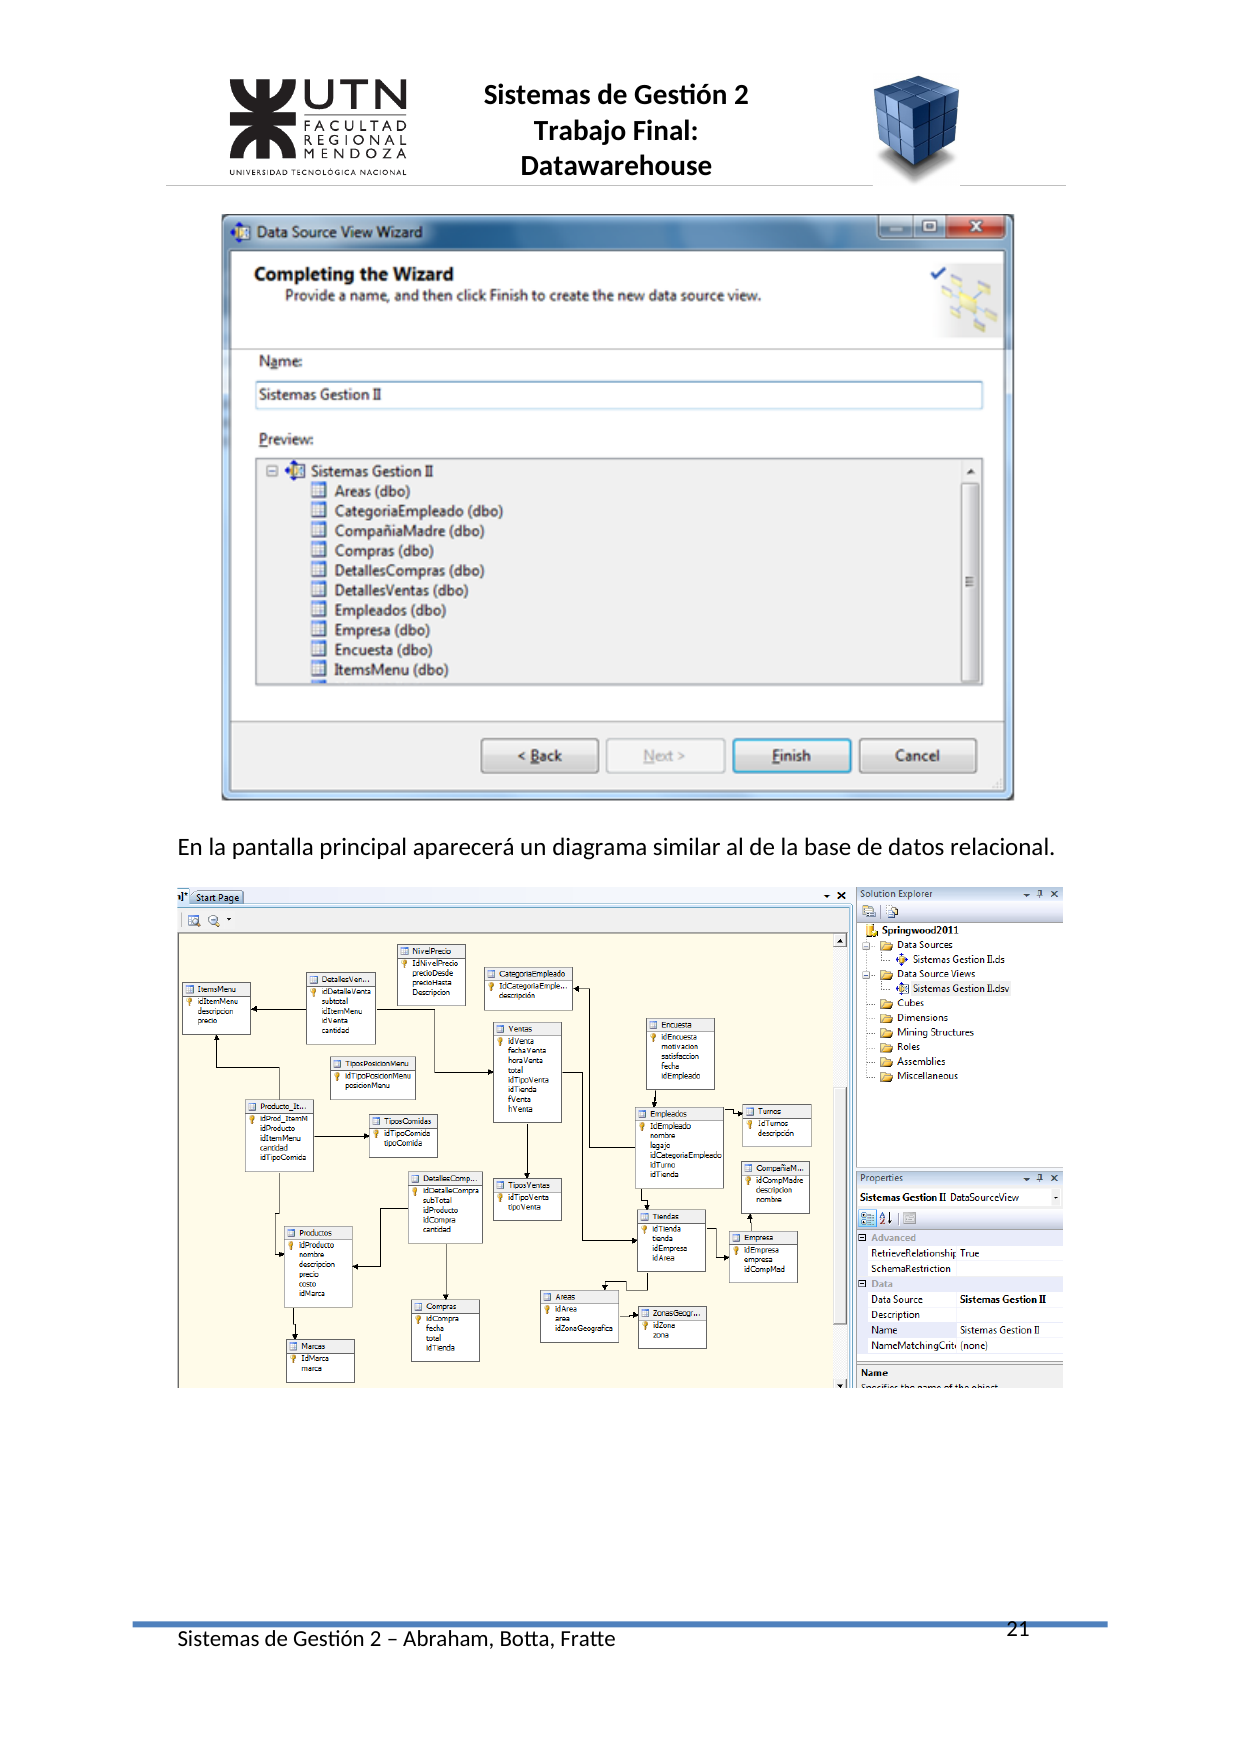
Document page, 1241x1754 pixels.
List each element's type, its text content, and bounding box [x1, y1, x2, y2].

text En la pantalla principal aparecerá un diagrama similar al de la base de datos relacional. [177, 832, 1063, 862]
picture [872, 73, 960, 186]
picture [221, 214, 1019, 807]
picture [177, 887, 1063, 1397]
picture [223, 77, 409, 182]
